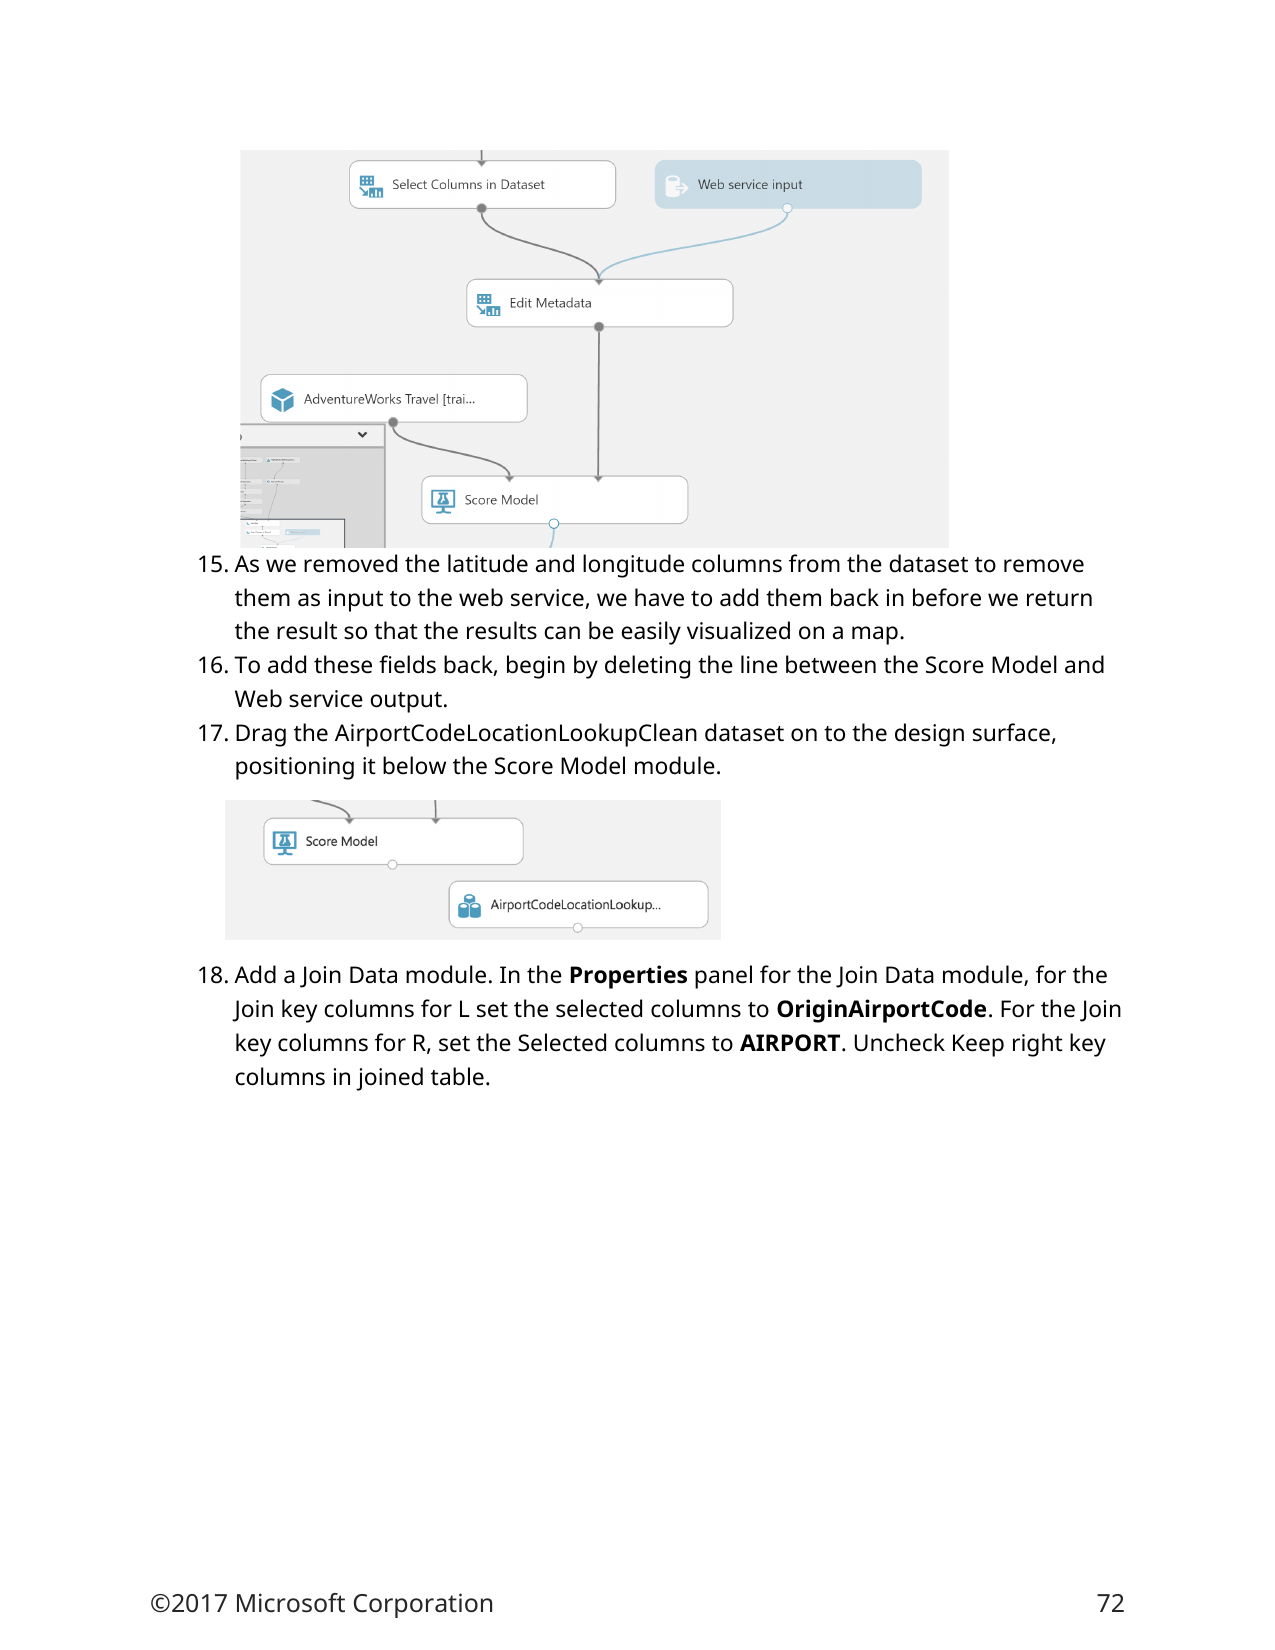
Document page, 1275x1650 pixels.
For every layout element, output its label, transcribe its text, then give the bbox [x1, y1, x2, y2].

picture [240, 150, 949, 548]
picture [225, 800, 721, 940]
list As we removed the latitude and longitude columns from the dataset to remove them as input to the web service, we have to add them back in before we return the result so that the results can be easily visualized on a map. [197, 548, 1125, 646]
list Drag the AirportCodeLocationLookupClean dataset on to the design surface, positioning it below the Score Model module. [197, 716, 1125, 781]
list To add these fields back, begin by deleting the line between the Score Model and Web service output. [197, 649, 1125, 714]
list Add a Join Data module. In the Properties panel for the Join Data module, for the Join key columns for L set the selected columns to OriginAirportCode. For the Join key columns for R, set the Selected columns to AIRPORT. Uncheck Keep right key columns in joined table. [197, 959, 1125, 1092]
